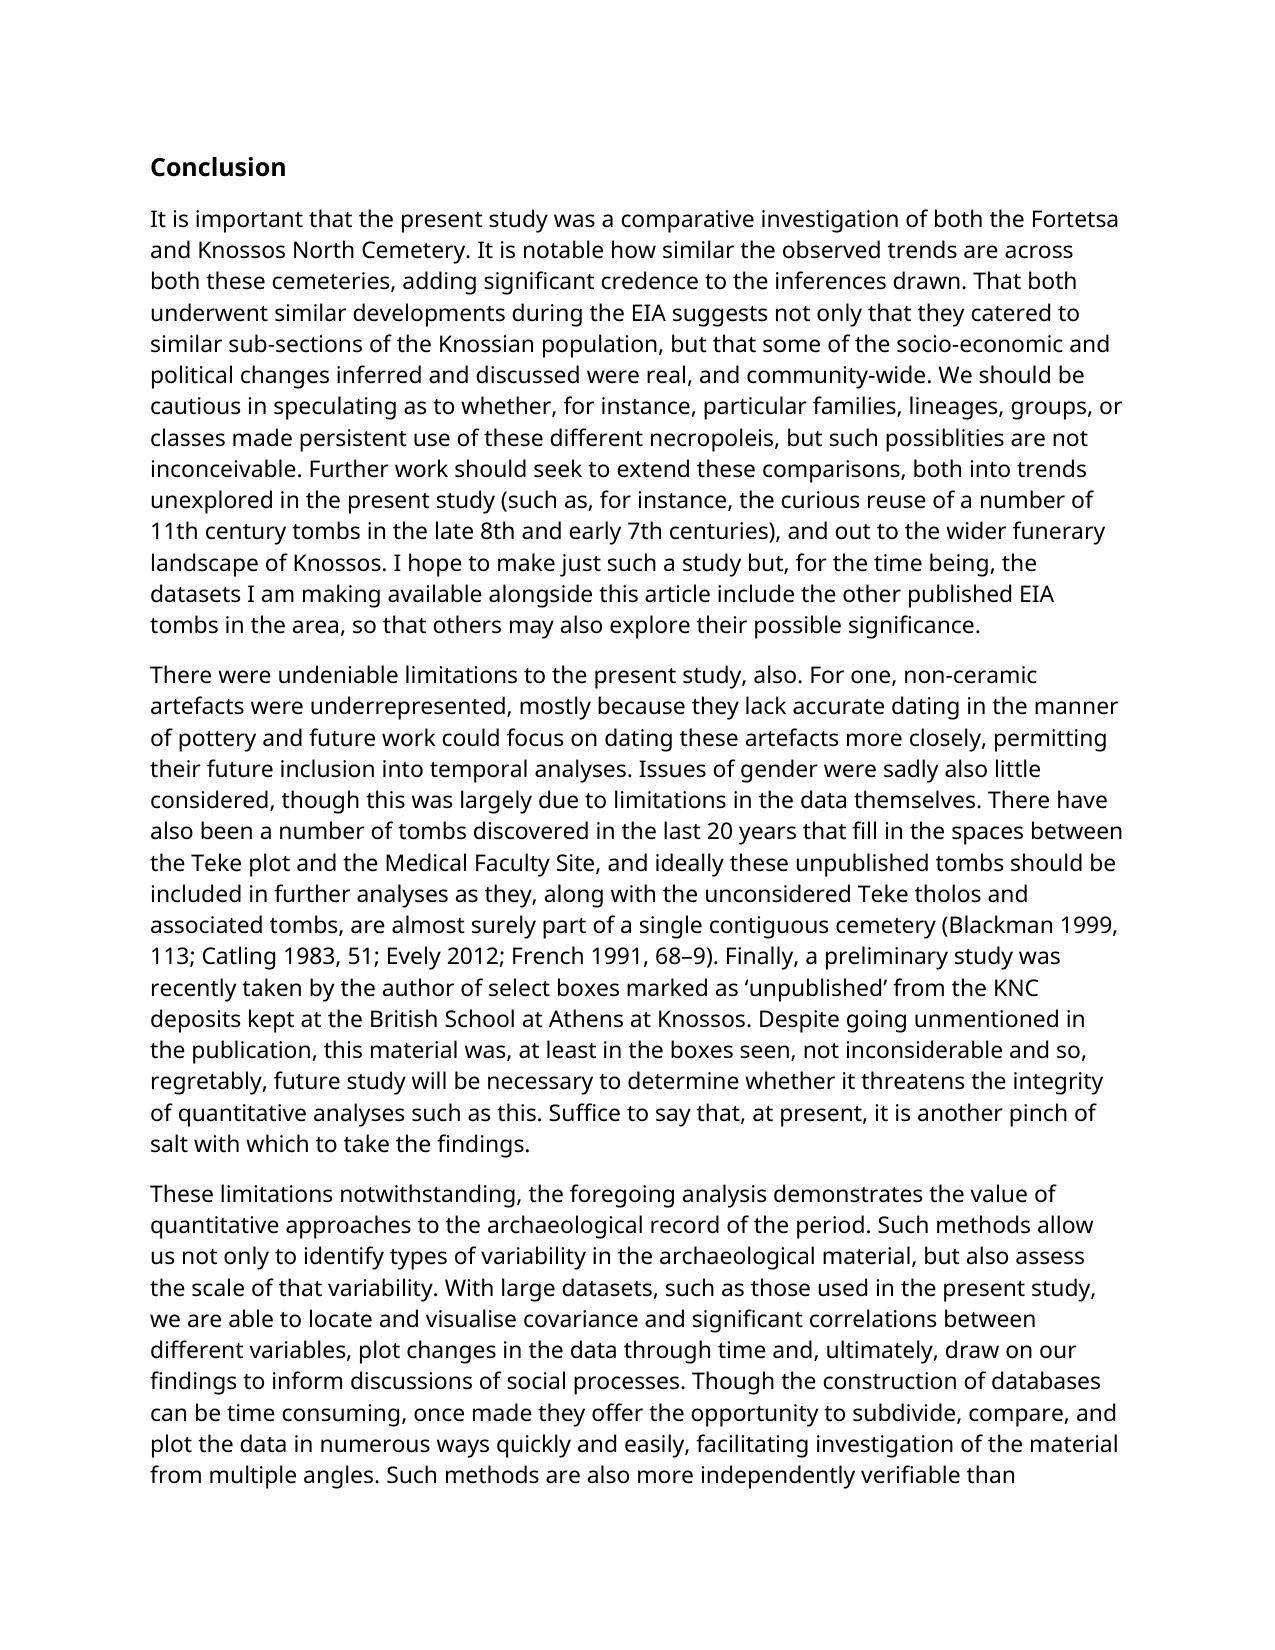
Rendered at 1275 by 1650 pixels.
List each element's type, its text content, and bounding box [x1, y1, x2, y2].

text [150, 1178, 1125, 1490]
text There were undeniable limitations to the present study, also. For one, non-ceramic artefacts were underrepresented, mostly because they lack accurate dating in the manner of pottery and future work could focus on dating these artefacts more closely, permitting their future inclusion into temporal analyses. Issues of gender were sadly also little considered, though this was largely due to limitations in the data themselves. There have also been a number of tombs discovered in the last 20 years that fill in the spaces between the Teke plot and the Medical Faculty Site, and ideally these unpublished tombs should be included in further analyses as they, along with the unconsidered Teke tholos and associated tombs, are almost surely part of a single contiguous cemetery (Blackman 1999, 113; Catling 1983, 51; Evely 2012; French 1991, 68–9). Finally, a preliminary study was recently taken by the author of select boxes marked as ‘unpublished’ from the KNC deposits kept at the British School at Athens at Knossos. Despite going unmentioned in the publication, this material was, at least in the boxes seen, not inconsiderable and so, regretably, future study will be necessary to determine whether it threatens the integrity of quantitative analyses such as this. Suffice to say that, at present, it is another pinch of salt with which to take the findings. [150, 659, 1125, 1159]
subtitle Conclusion [150, 150, 1125, 184]
text It is important that the present study was a comparative investigation of both the Fortetsa and Knossos North Cemetery. It is notable how similar the observed trends are across both these cemeteries, adding significant credence to the inferences drawn. That both underwent similar developments during the EIA suggests not only that they catered to similar sub-sections of the Knossian population, but that some of the socio-economic and political changes inferred and discussed were real, and community-wide. We should be cautious in speculating as to whether, for instance, particular families, lineages, groups, or classes made persistent use of these different necropoleis, but such possiblities are not inconceivable. Further work should seek to extend these comparisons, both into trends unexplored in the present study (such as, for instance, the curious reuse of a number of 11th century tombs in the late 8th and early 7th centuries), and out to the wider funerary landscape of Knossos. I hope to make just such a study but, for the time being, the datasets I am making available alongside this article include the other published EIA tombs in the area, so that others may also explore their possible significance. [150, 203, 1125, 640]
